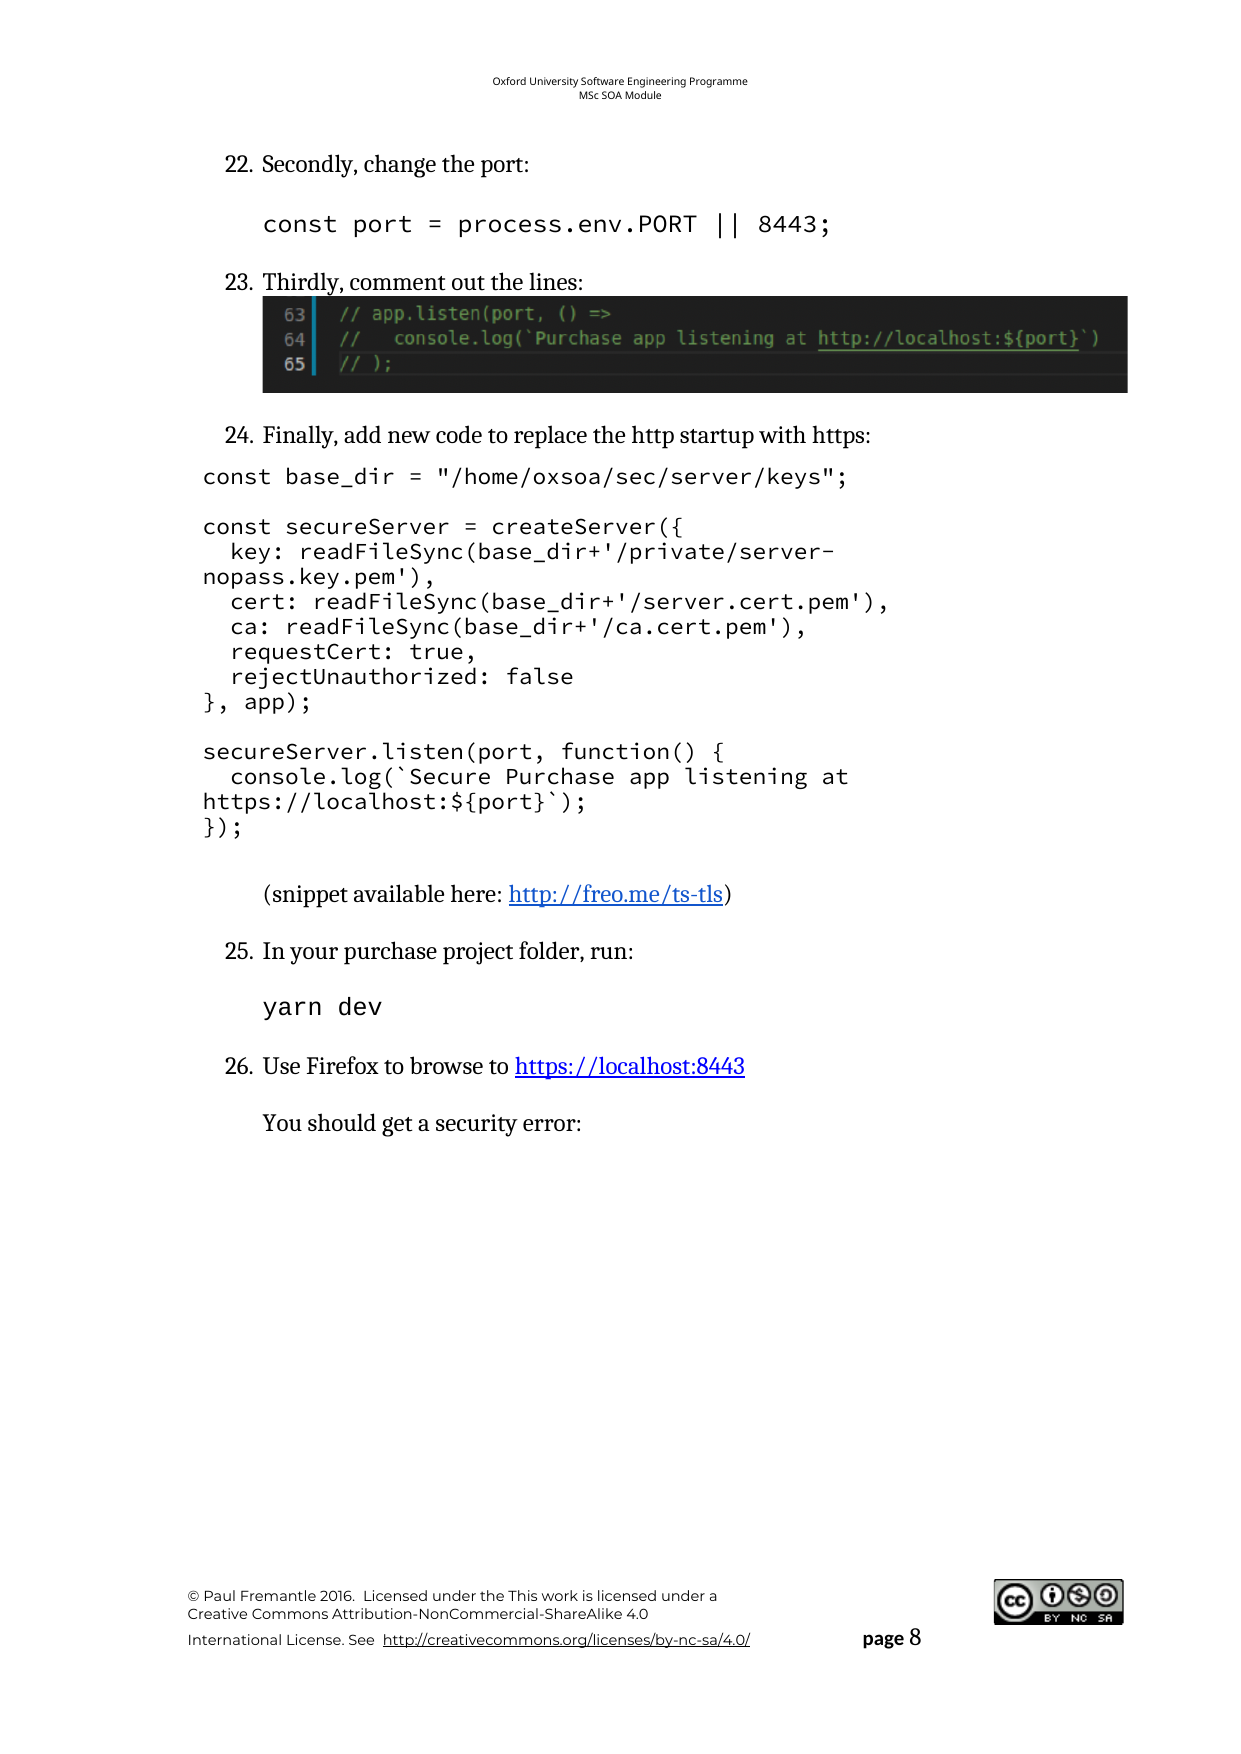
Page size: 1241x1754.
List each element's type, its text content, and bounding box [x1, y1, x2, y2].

list Finally, add new code to replace the http startup with https: [225, 421, 1053, 450]
text (snippet available here: http://freo.me/ts-tls) [262, 880, 1053, 908]
list Thirdly, comment out the lines: [225, 268, 1053, 296]
list Secondly, change the port: [225, 150, 1053, 179]
picture [993, 1579, 1124, 1625]
text yarn dev [187, 995, 1053, 1023]
picture [262, 296, 1128, 393]
list In your purchase project folder, run: [225, 937, 1053, 966]
text const port = process.env.PORT || 8443; [262, 207, 1053, 268]
list Use Firefox to browse to https://localhost:8443 You should get a security error: [225, 1052, 1053, 1138]
